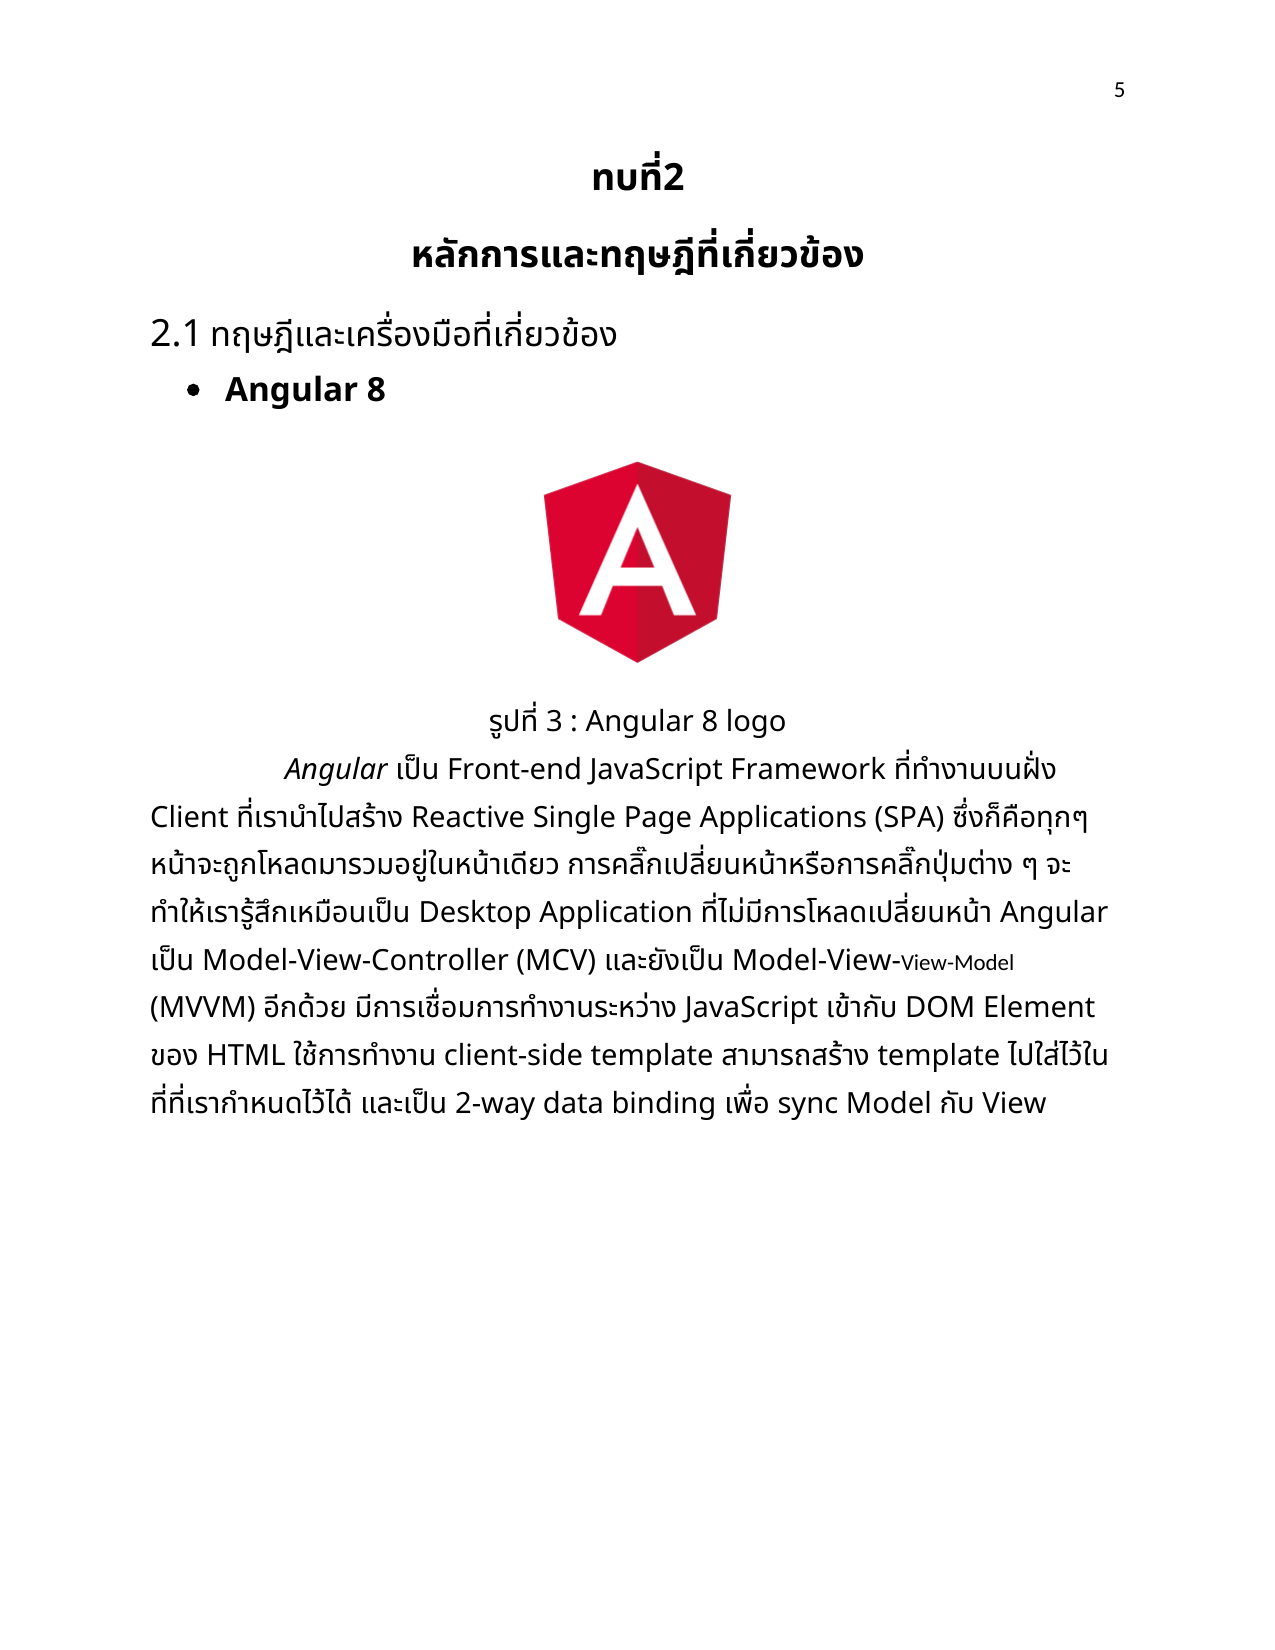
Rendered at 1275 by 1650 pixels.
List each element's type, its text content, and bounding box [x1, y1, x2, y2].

subtitle หลักการและทฤษฎีที่เกี่ยวข้อง [150, 228, 1125, 285]
list Angular 8 [187, 366, 1125, 411]
subtitle ทฤษฎีและเครื่องมือที่เกี่ยวข้อง [150, 306, 1125, 362]
text Angular เป็น Front-end JavaScript Framework ที่ทำงานบนฝั่ง Client ที่เรานำไปสร้าง Reactive Single Page Applications (SPA) ซึ่งก็คือทุกๆหน้าจะถูกโหลดมารวมอยู่ในหน้าเดียว การคลิ๊กเปลี่ยนหน้าหรือการคลิ๊กปุ่มต่าง ๆ จะทำให้เรารู้สึกเหมือนเป็น Desktop Application ที่ไม่มีการโหลดเปลี่ยนหน้า Angular เป็น Model-View-Controller (MCV) และยังเป็น Model-View-View-Model (MVVM) อีกด้วย มีการเชื่อมการทำงานระหว่าง JavaScript เข้ากับ DOM Element ของ HTML ใช้การทำงาน client-side template สามารถสร้าง template ไปใส่ไว้ในที่ที่เรากำหนดไว้ได้ และเป็น 2-way data binding เพื่อ sync Model กับ View [150, 748, 1125, 1126]
picture [512, 431, 763, 682]
text ทบที่2 [150, 150, 1125, 207]
subtitle รูปที่ 3 : Angular 8 logo [150, 700, 1125, 745]
